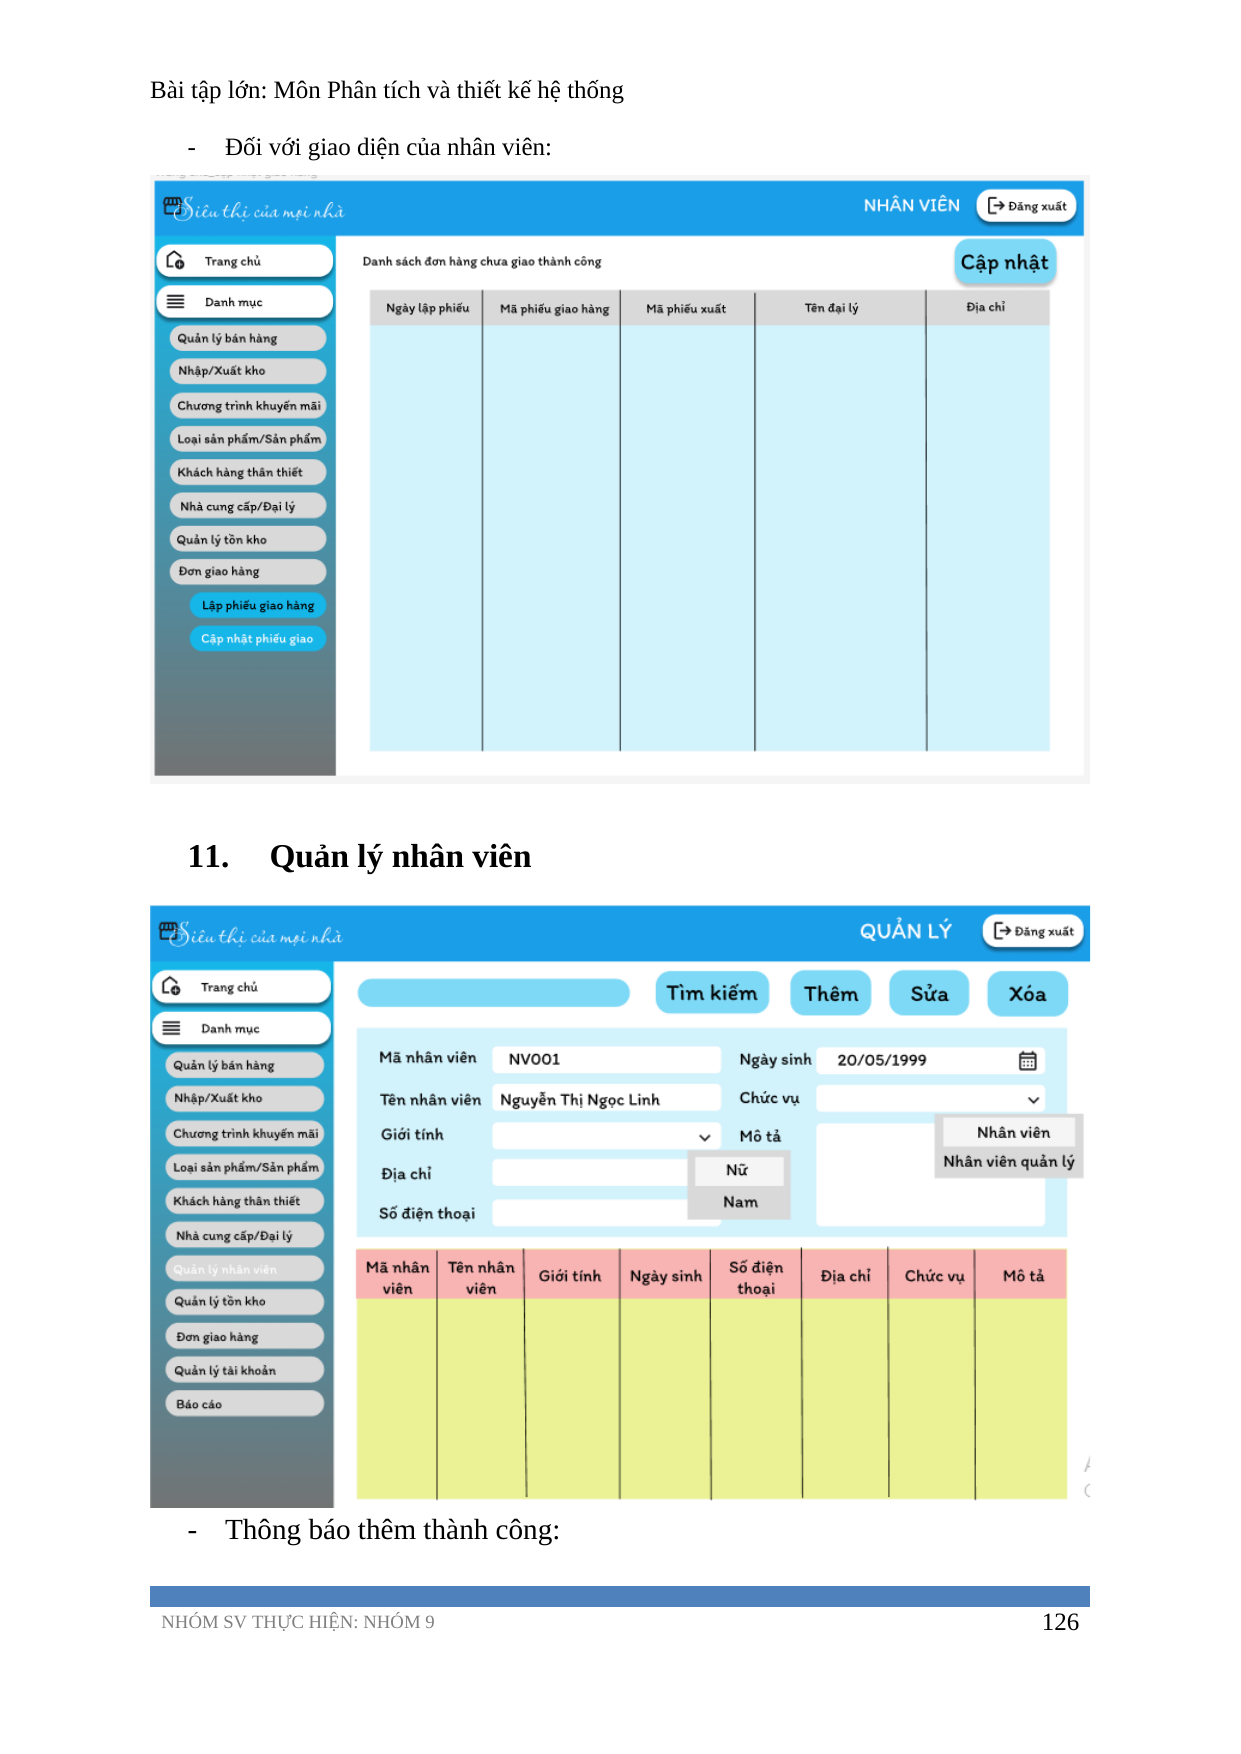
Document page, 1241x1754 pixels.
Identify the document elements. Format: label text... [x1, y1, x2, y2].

list Thông báo thêm thành công: [187, 1512, 1090, 1546]
list Đối với giao diện của nhân viên: [187, 132, 1090, 161]
picture [150, 905, 1091, 1508]
picture [150, 175, 1091, 784]
subtitle Quản lý nhân viên [187, 836, 1090, 874]
